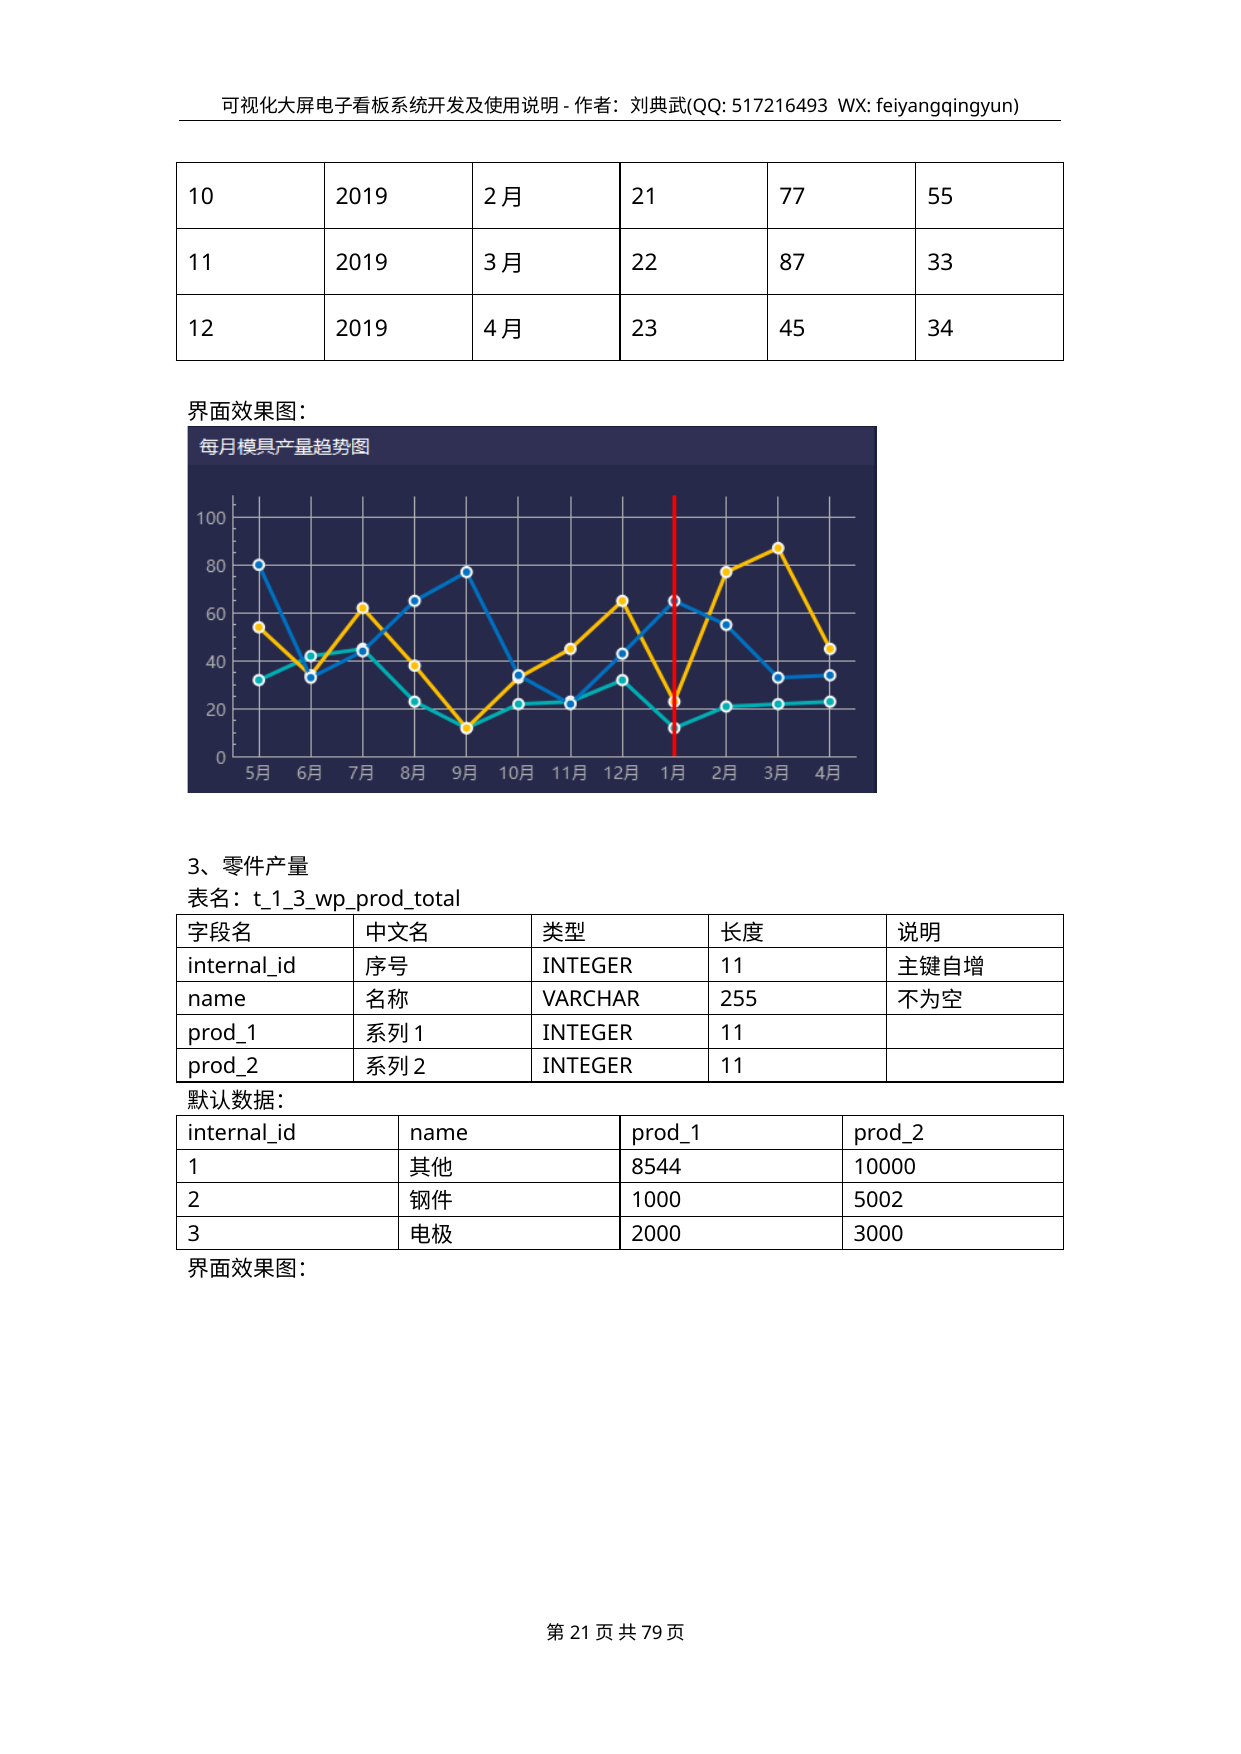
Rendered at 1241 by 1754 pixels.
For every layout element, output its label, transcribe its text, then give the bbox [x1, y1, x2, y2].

table_cell 11 [177, 229, 324, 294]
table_header 中文名 [354, 915, 531, 947]
table_cell 2019 [325, 295, 472, 360]
table_cell 8544 [621, 1150, 842, 1182]
table_cell 电极 [399, 1217, 619, 1249]
table_header internal_id [177, 1116, 398, 1148]
table_cell 系列1 [354, 1015, 531, 1048]
table_cell 3000 [843, 1217, 1063, 1249]
table_cell 2000 [621, 1217, 842, 1249]
table_header 说明 [887, 915, 1063, 947]
table_cell 5002 [843, 1183, 1063, 1216]
table_cell prod_2 [177, 1049, 353, 1081]
table_cell 1 [177, 1150, 398, 1182]
table_cell 12 [177, 295, 324, 360]
table_cell 2月 [473, 163, 619, 228]
table_cell 1000 [621, 1183, 842, 1216]
table_cell INTEGER [532, 1015, 708, 1048]
text 默认数据： [187, 1083, 1053, 1115]
table_cell 10000 [843, 1150, 1063, 1182]
text 表名：t_1_3_wp_prod_total [187, 881, 1053, 914]
text 3、零件产量 [187, 849, 1053, 881]
table_cell 不为空 [887, 982, 1063, 1014]
table_cell INTEGER [532, 948, 708, 981]
table_cell 其他 [399, 1150, 619, 1182]
table_cell name [177, 982, 353, 1014]
table_header prod_1 [621, 1116, 842, 1148]
table_cell 255 [709, 982, 886, 1014]
table_cell 3月 [473, 229, 619, 294]
table_cell VARCHAR [532, 982, 708, 1014]
text 界面效果图： [187, 1250, 1053, 1283]
table_cell 2019 [325, 163, 472, 228]
table_cell prod_1 [177, 1015, 353, 1048]
table_cell 3 [177, 1217, 398, 1249]
table_cell 33 [916, 229, 1063, 294]
table_cell 系列2 [354, 1049, 531, 1081]
table_cell 45 [768, 295, 915, 360]
table_cell 77 [768, 163, 915, 228]
table_cell 34 [916, 295, 1063, 360]
table_cell 23 [621, 295, 767, 360]
table_cell 55 [916, 163, 1063, 228]
picture [187, 426, 877, 793]
table_cell 名称 [354, 982, 531, 1014]
table_cell 钢件 [399, 1183, 619, 1216]
table_header 长度 [709, 915, 886, 947]
table_cell 11 [709, 948, 886, 981]
table_header 字段名 [177, 915, 353, 947]
table_header prod_2 [843, 1116, 1063, 1148]
text 界面效果图： [187, 394, 1053, 426]
table_cell 21 [621, 163, 767, 228]
table_cell INTEGER [532, 1049, 708, 1081]
table_cell internal_id [177, 948, 353, 981]
table_cell 87 [768, 229, 915, 294]
table_cell 主键自增 [887, 948, 1063, 981]
table_cell 2019 [325, 229, 472, 294]
table_cell 10 [177, 163, 324, 228]
table_cell 4月 [473, 295, 619, 360]
table_cell 22 [621, 229, 767, 294]
table_cell [887, 1049, 1063, 1081]
table_cell 序号 [354, 948, 531, 981]
table_cell 11 [709, 1015, 886, 1048]
table_header name [399, 1116, 619, 1148]
table_cell [887, 1015, 1063, 1048]
table_cell 11 [709, 1049, 886, 1081]
table_cell 2 [177, 1183, 398, 1216]
table_header 类型 [532, 915, 708, 947]
